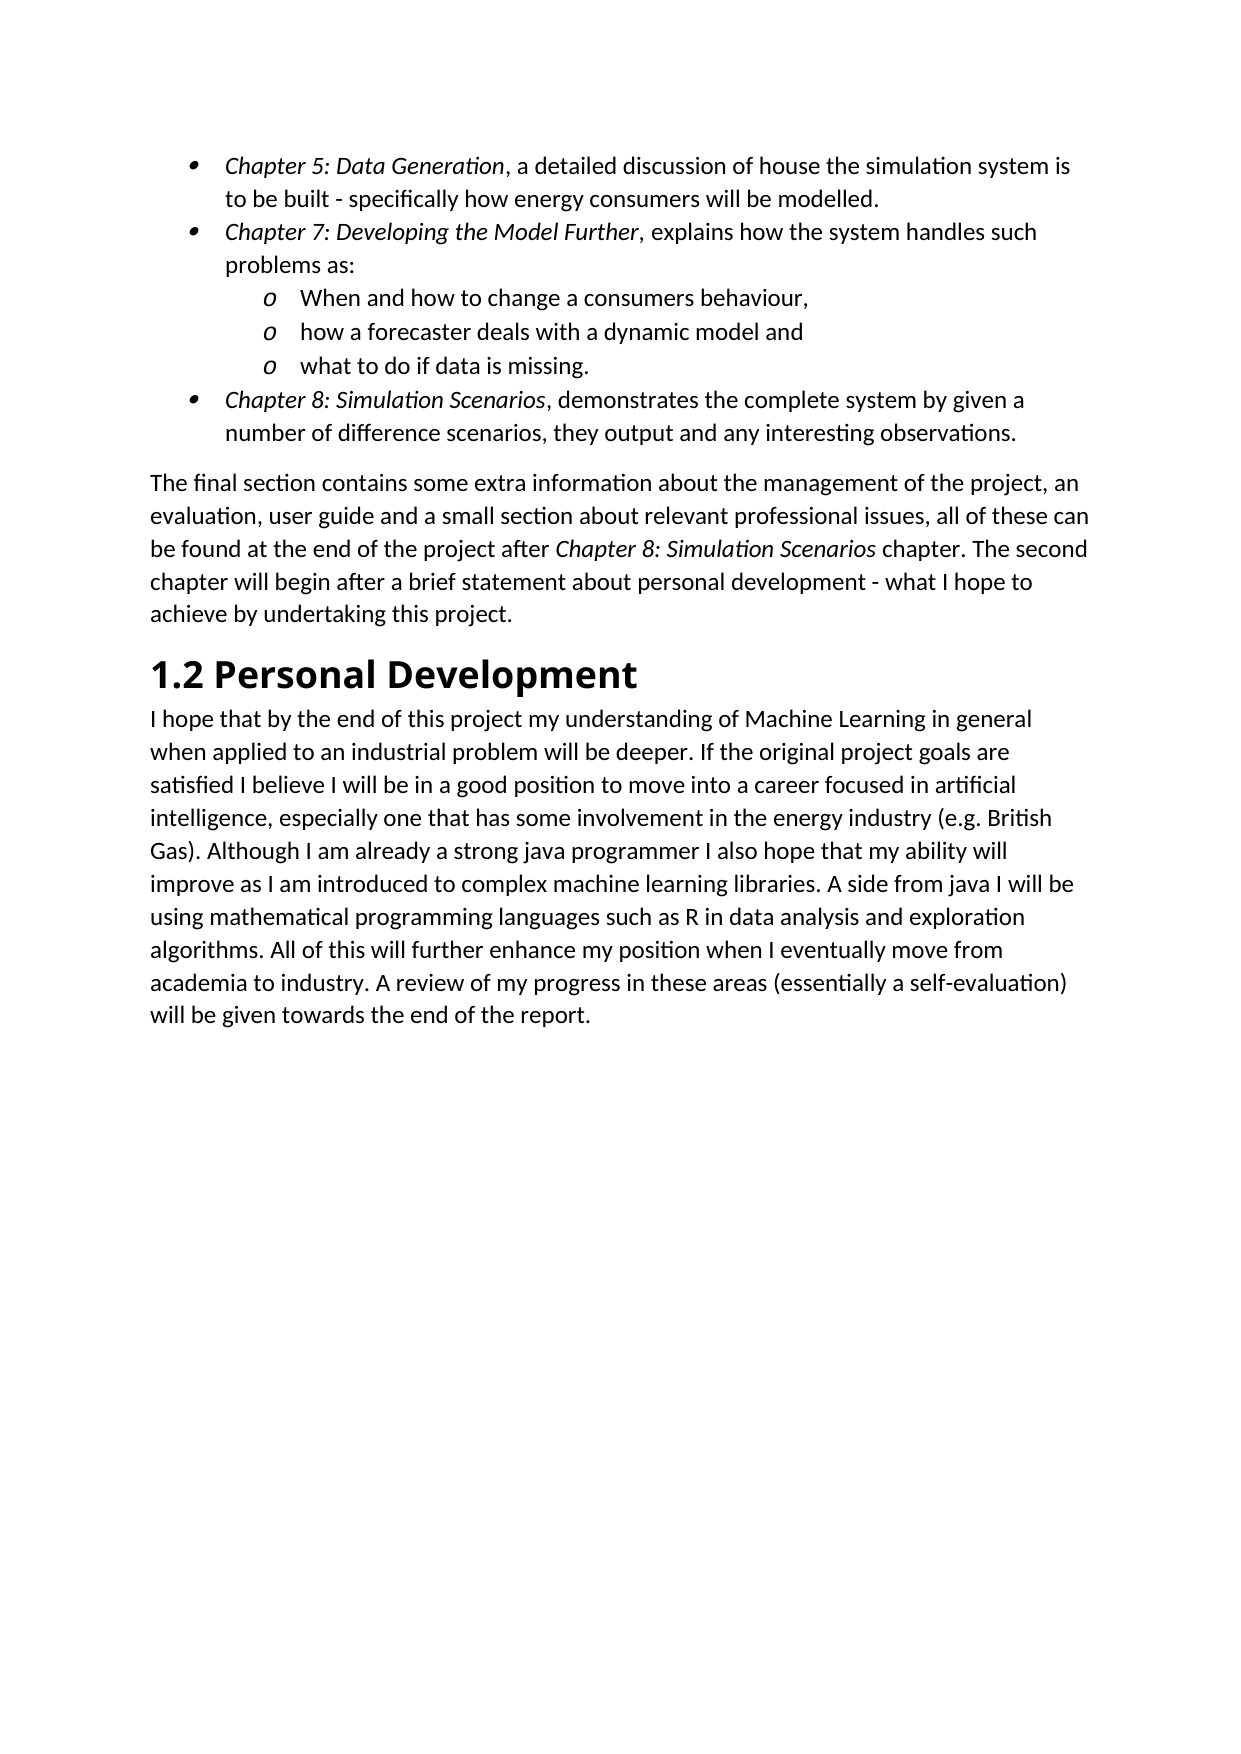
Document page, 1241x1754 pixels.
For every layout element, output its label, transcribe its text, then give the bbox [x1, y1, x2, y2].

text I hope that by the end of this project my understanding of Machine Learning in general when applied to an industrial problem will be deeper. If the original project goals are satisfied I believe I will be in a good position to move into a career focused in artificial intelligence, especially one that has some involvement in the energy industry (e.g. British Gas). Although I am already a strong java programmer I also hope that my ability will improve as I am introduced to complex machine learning libraries. A side from java I will be using mathematical programming languages such as R in data analysis and exploration algorithms. All of this will further enhance my position when I eventually move from academia to industry. A review of my progress in these areas (essentially a self-evaluation) will be given towards the end of the report. [150, 703, 1090, 1030]
list how a forecaster deals with a dynamic model and [262, 316, 1090, 348]
subtitle 1.2 Personal Development [150, 648, 1090, 699]
list Chapter 7, explains how the system handles such problems as: [187, 216, 1090, 279]
text The final section contains some extra information about the management of the project, an evaluation, user guide and a small section about relevant professional issues, all of these can be found at the end of the project after chapter 8 chapter. The second chapter will begin after a brief statement about personal development - what I hope to achieve by undertaking this project. [150, 467, 1090, 629]
list what to do if data is missing. [262, 350, 1090, 382]
list Chapter 5, a detailed discussion of house the simulation system is to be built - specifically how energy consumers will be modelled. [187, 150, 1090, 213]
list Chapter 8, demonstrates the complete system by given a number of difference scenarios, they output and any interesting observations. [187, 384, 1090, 448]
list When and how to change a consumers behaviour, [262, 282, 1090, 313]
